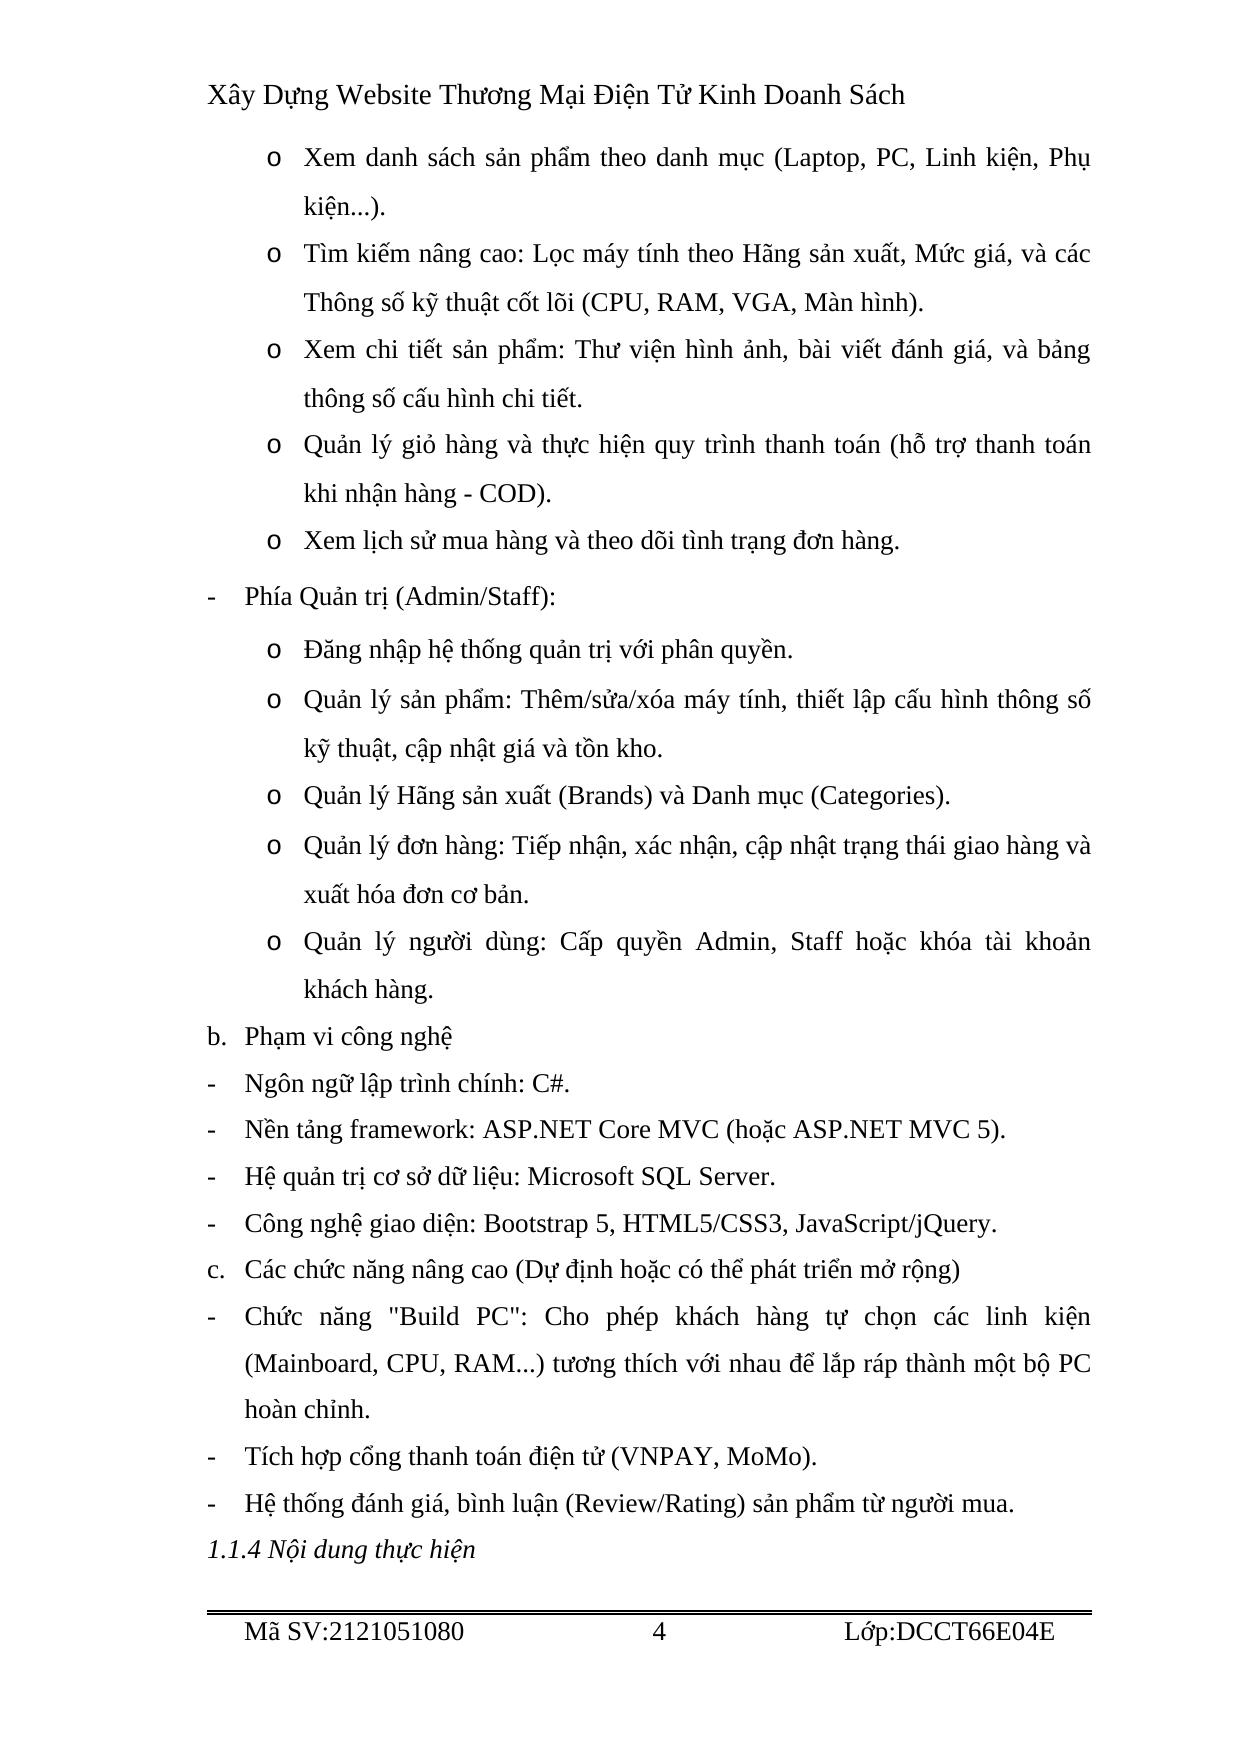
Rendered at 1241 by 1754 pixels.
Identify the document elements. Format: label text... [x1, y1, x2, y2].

subtitle Nội dung thực hiện [207, 1534, 1092, 1565]
list Xem lịch sử mua hàng và theo dõi tình trạng đơn hàng. [266, 524, 1092, 557]
list Phạm vi công nghệ [207, 1020, 1092, 1051]
list Hệ thống đánh giá, bình luận (Review/Rating) sản phẩm từ người mua. [207, 1487, 1092, 1518]
list Nền tảng framework: ASP.NET Core MVC (hoặc ASP.NET MVC 5). [207, 1114, 1092, 1145]
list Quản lý người dùng: Cấp quyền Admin, Staff hoặc khóa tài khoản khách hàng. [266, 925, 1092, 1005]
list Các chức năng nâng cao (Dự định hoặc có thể phát triển mở rộng) [207, 1254, 1092, 1285]
list Quản lý giỏ hàng và thực hiện quy trình thanh toán (hỗ trợ thanh toán khi nhận hàng - COD). [266, 428, 1092, 508]
list Phía Quản trị (Admin/Staff): [207, 580, 1092, 611]
list Chức năng "Build PC": Cho phép khách hàng tự chọn các linh kiện (Mainboard, CPU, RAM...) tương thích với nhau để lắp ráp thành một bộ PC hoàn chỉnh. [207, 1300, 1092, 1425]
list Đăng nhập hệ thống quản trị với phân quyền. [266, 633, 1092, 667]
list Tích hợp cổng thanh toán điện tử (VNPAY, MoMo). [207, 1440, 1092, 1471]
list Công nghệ giao diện: Bootstrap 5, HTML5/CSS3, JavaScript/jQuery. [207, 1207, 1092, 1238]
list Ngôn ngữ lập trình chính: C#. [207, 1067, 1092, 1098]
list Tìm kiếm nâng cao: Lọc máy tính theo Hãng sản xuất, Mức giá, và các Thông số kỹ thuật cốt lõi (CPU, RAM, VGA, Màn hình). [266, 237, 1092, 317]
list Quản lý Hãng sản xuất (Brands) và Danh mục (Categories). [266, 779, 1092, 812]
list Hệ quản trị cơ sở dữ liệu: Microsoft SQL Server. [207, 1160, 1092, 1191]
list Quản lý sản phẩm: Thêm/sửa/xóa máy tính, thiết lập cấu hình thông số kỹ thuật, cập nhật giá và tồn kho. [266, 683, 1092, 763]
list Xem danh sách sản phẩm theo danh mục (Laptop, PC, Linh kiện, Phụ kiện...). [266, 141, 1092, 222]
list Quản lý đơn hàng: Tiếp nhận, xác nhận, cập nhật trạng thái giao hàng và xuất hóa đơn cơ bản. [266, 829, 1092, 909]
list Xem chi tiết sản phẩm: Thư viện hình ảnh, bài viết đánh giá, và bảng thông số cấu hình chi tiết. [266, 333, 1092, 413]
